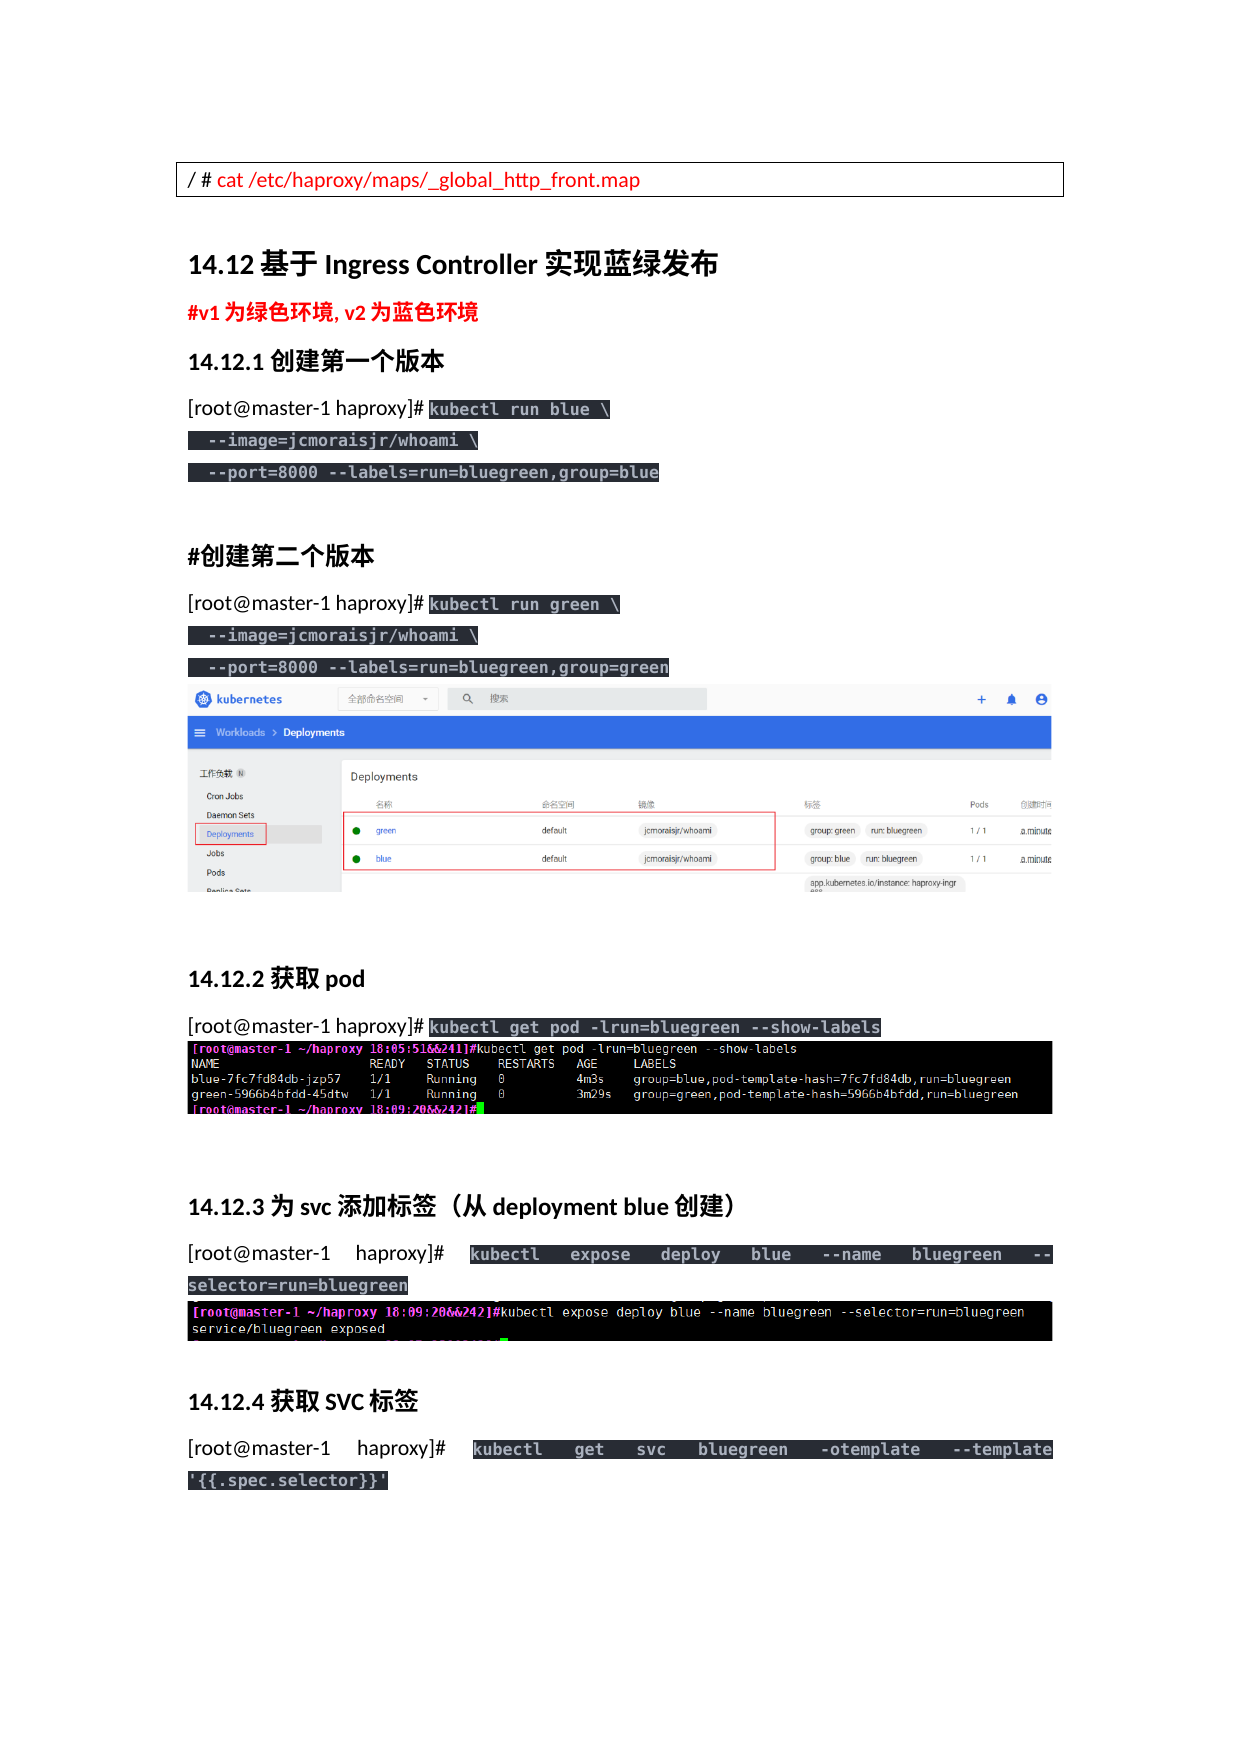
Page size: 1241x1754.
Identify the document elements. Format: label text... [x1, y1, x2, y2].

text 14.12.1 创建第一个版本 [187, 327, 1053, 392]
picture [187, 1041, 1053, 1114]
text --image=jcmoraisjr/whoami \ [187, 619, 1053, 652]
text 14.12.2 获取pod [187, 944, 1053, 1009]
text --image=jcmoraisjr/whoami \ [187, 424, 1053, 457]
text 14.12基于Ingress Controller 实现蓝绿发布 [187, 229, 1053, 294]
text #创建第二个版本 [187, 522, 1053, 587]
text [root@master-1 haproxy]# kubectl get svc bluegreen -otemplate --template '{{.spec.selector}}' [187, 1432, 1053, 1497]
text [root@master-1 haproxy]# kubectl expose deploy blue --name bluegreen --selector=run=bluegreen [187, 1237, 1053, 1301]
picture [187, 684, 1052, 892]
text --port=8000 --labels=run=bluegreen,group=green [187, 652, 1053, 684]
text 14.12.4 获取SVC标签 [187, 1367, 1053, 1432]
text [root@master-1 haproxy]# kubectl run green \ [187, 587, 1053, 619]
picture [187, 1301, 1053, 1341]
text [root@master-1 haproxy]# kubectl run blue \ [187, 392, 1053, 424]
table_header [177, 163, 1063, 196]
text #v1为绿色环境, v2为蓝色环境 [187, 294, 1053, 327]
text --port=8000 --labels=run=bluegreen,group=blue [187, 457, 1053, 489]
text 14.12.3 为svc 添加标签（从deployment blue创建） [187, 1172, 1053, 1237]
text [root@master-1 haproxy]# kubectl get pod -lrun=bluegreen --show-labels [187, 1009, 1053, 1041]
